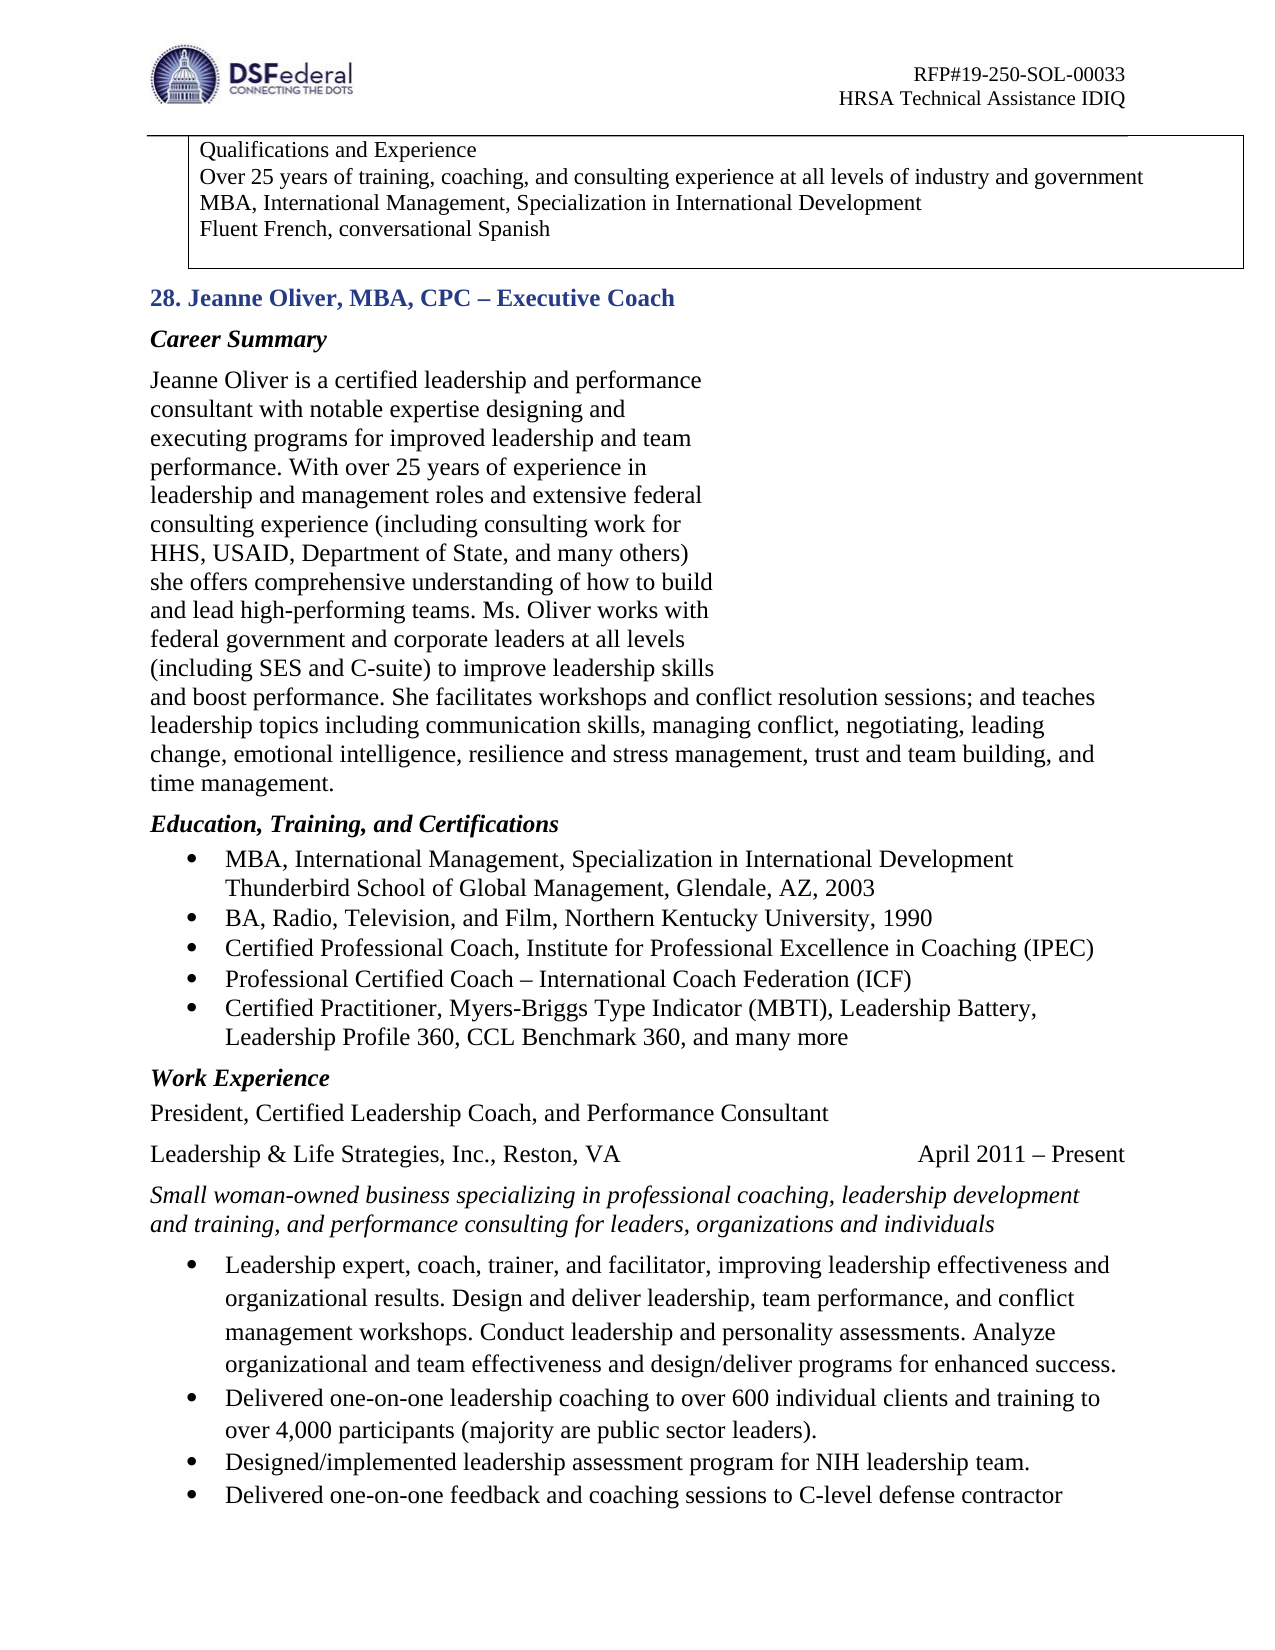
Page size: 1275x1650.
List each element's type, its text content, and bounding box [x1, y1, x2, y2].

list Certified Professional Coach, Institute for Professional Excellence in Coaching (IPEC) [187, 932, 1244, 963]
list Certified Practitioner, Myers-Briggs Type Indicator (MBTI), Leadership Battery, Leadership Profile 360, CCL Benchmark 360, and many more [187, 993, 1038, 1051]
list BA, Radio, Television, and Film, Northern Kentucky University, 1990 [187, 902, 1244, 932]
list Professional Certified Coach – International Coach Federation (ICF) [187, 963, 1244, 993]
text Leadership & Life Strategies, Inc., Reston, VA April 2011 – Present [150, 1139, 1244, 1168]
picture [149, 32, 355, 105]
list MBA, International Management, Specialization in International Development Thunderbird School of Global Management, Glendale, AZ, 2003 [187, 844, 1014, 902]
subtitle Career Summary [150, 324, 1244, 353]
list Designed/implemented leadership assessment program for NIH leadership team. [187, 1447, 1244, 1476]
text President, Certified Leadership Coach, and Performance Consultant [150, 1098, 1244, 1127]
list Delivered one-on-one leadership coaching to over 600 individual clients and training to over 4,000 participants (majority are public sector leaders). [187, 1383, 1101, 1444]
text Small woman-owned business specializing in professional coaching, leadership development and training, and performance consulting for leaders, organizations and individuals [150, 1180, 1126, 1238]
table_header Qualifications and Experience Over 25 years of training, coaching, and consulting experience at all levels of industry and government MBA, International Management, Specialization in International Development Fluent French, conversational Spanish [189, 136, 1243, 268]
subtitle Work Experience [150, 1063, 1244, 1092]
list Jeanne Oliver, MBA, CPC – Executive Coach [150, 283, 1244, 312]
text Jeanne Oliver is a certified leadership and performance consultant with notable expertise designing and executing programs for improved leadership and team performance. With over 25 years of experience in leadership and management roles and extensive federal consulting experience (including consulting work for HHS, USAID, Department of State, and many others) she offers comprehensive understanding of how to build and lead high-performing teams. Ms. Oliver works with federal government and corporate leaders at all levels (including SES and C-suite) to improve leadership skills [150, 365, 717, 682]
subtitle Education, Training, and Certifications [150, 809, 1244, 838]
list Leadership expert, coach, trainer, and facilitator, improving leadership effectiveness and organizational results. Design and deliver leadership, team performance, and conflict management workshops. Conduct leadership and personality assessments. Analyze organizational and team effectiveness and design/deliver programs for enhanced success. [187, 1251, 1117, 1378]
text and boost performance. She facilitates workshops and conflict resolution sessions; and teaches leadership topics including communication skills, managing conflict, negotiating, leading change, emotional intelligence, resilience and stress management, trust and team building, and time management. [150, 682, 1098, 797]
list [187, 1480, 1063, 1509]
